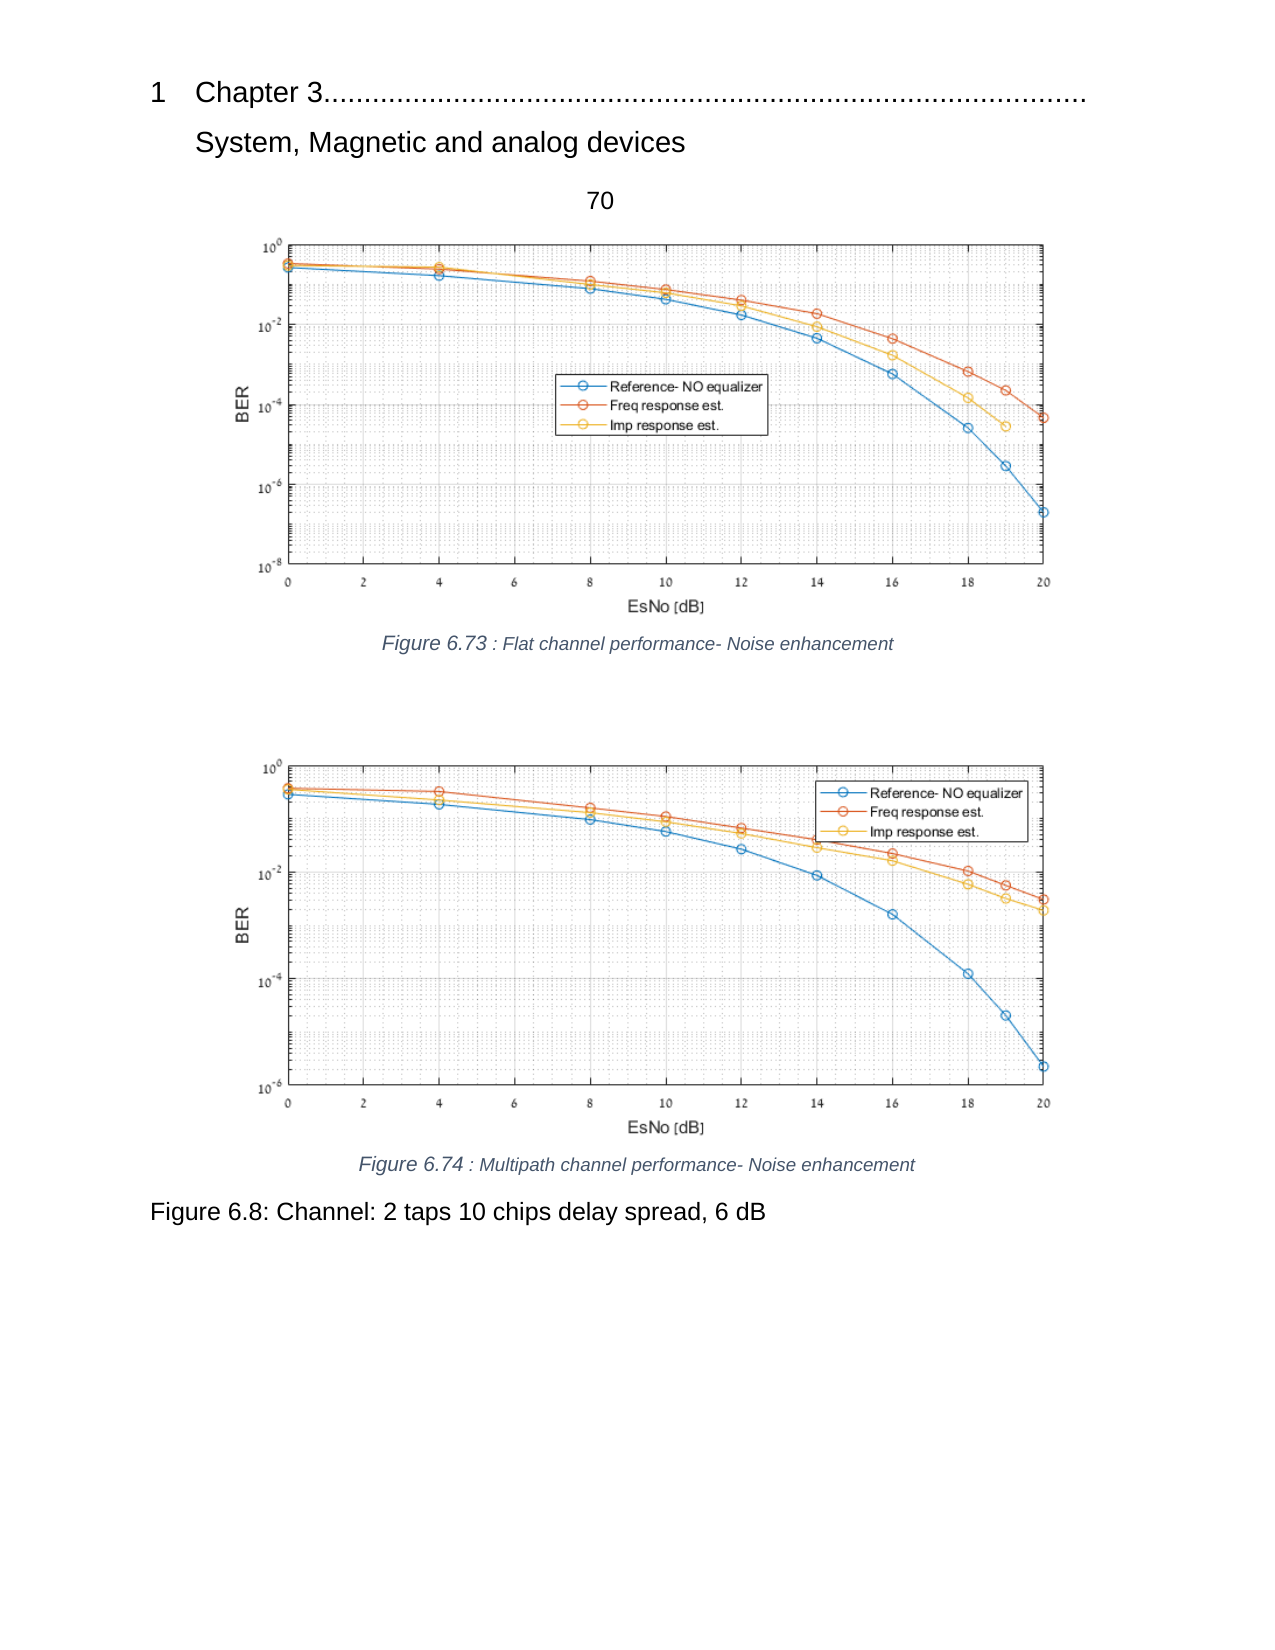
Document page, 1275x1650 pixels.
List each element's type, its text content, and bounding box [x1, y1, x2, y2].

text Figure 6.8: Channel: 2 taps 10 chips delay spread, 6 dB [150, 1196, 1125, 1225]
table_header [150, 736, 1125, 1152]
table_header [150, 215, 1125, 631]
picture [161, 214, 1125, 617]
picture [161, 735, 1125, 1138]
